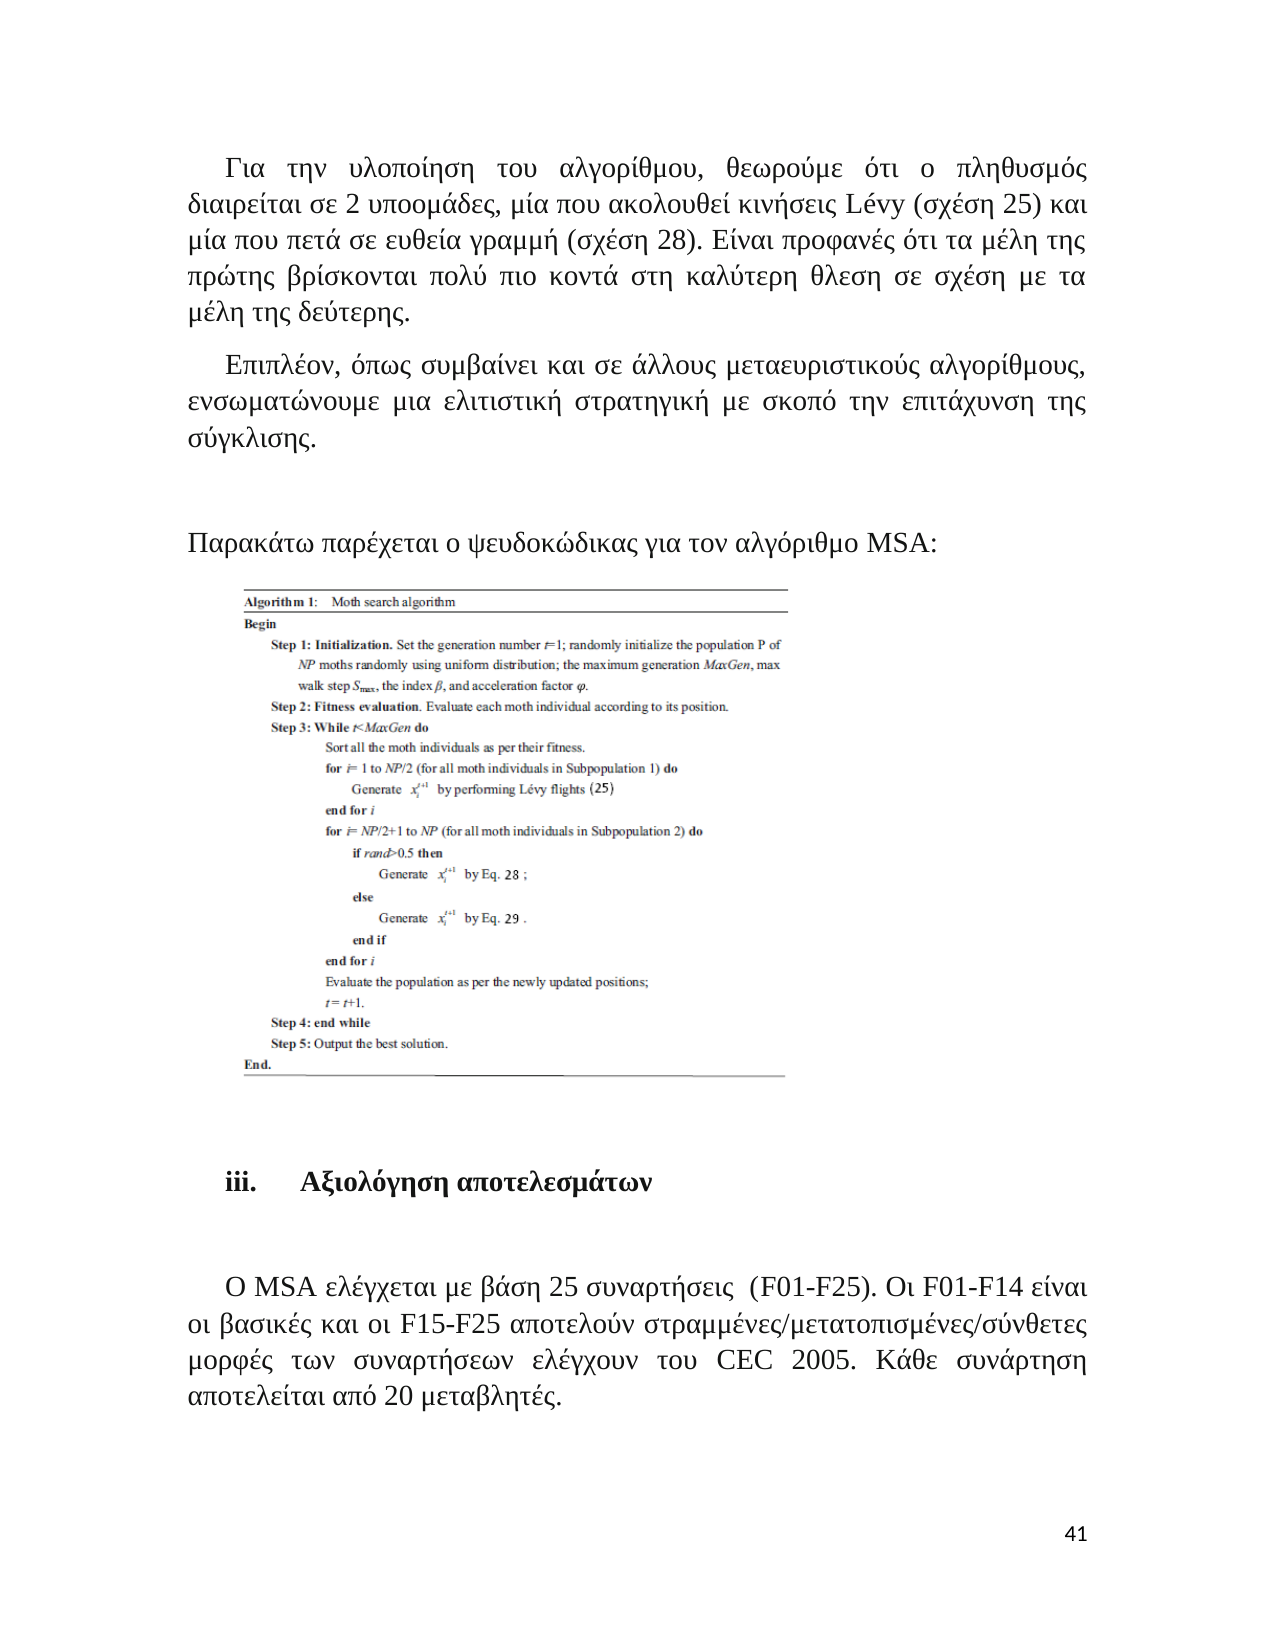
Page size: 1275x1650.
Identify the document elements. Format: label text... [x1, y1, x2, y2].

picture [225, 578, 808, 1093]
text Ο MSA ελέγχεται με βάση 25 συναρτήσεις (F01-F25). Οι F01-F14 είναι οι βασικές και οι F15-F25 αποτελούν στραμμένες/μετατοπισμένες/σύνθετες μορφές των συναρτήσεων ελέγχουν του CEC 2005. Κάθε συνάρτηση αποτελείται από 20 μεταβλητές. [187, 1269, 1087, 1412]
text Επιπλέον, όπως συμβαίνει και σε άλλους μεταευριστικούς αλγορίθμους, ενσωματώνουμε μια ελιτιστική στρατηγική με σκοπό την επιτάχυνση της σύγκλισης. [187, 347, 1087, 453]
text Για την υλοποίηση του αλγορίθμου, θεωρούμε ότι ο πληθυσμός διαιρείται σε 2 υποομάδες, μία που ακολουθεί κινήσεις Lévy (σχέση 25) και μία που πετά σε ευθεία γραμμή (σχέση 28). Είναι προφανές ότι τα μέλη της πρώτης βρίσκονται πολύ πιο κοντά στη καλύτερη θλεση σε σχέση με τα μέλη της δεύτερης. [187, 150, 1087, 328]
list Αξιολόγηση αποτελεσμάτων [225, 1164, 1087, 1197]
text Παρακάτω παρέχεται ο ψευδοκώδικας για τον αλγόριθμο MSΑ: [187, 525, 1087, 559]
